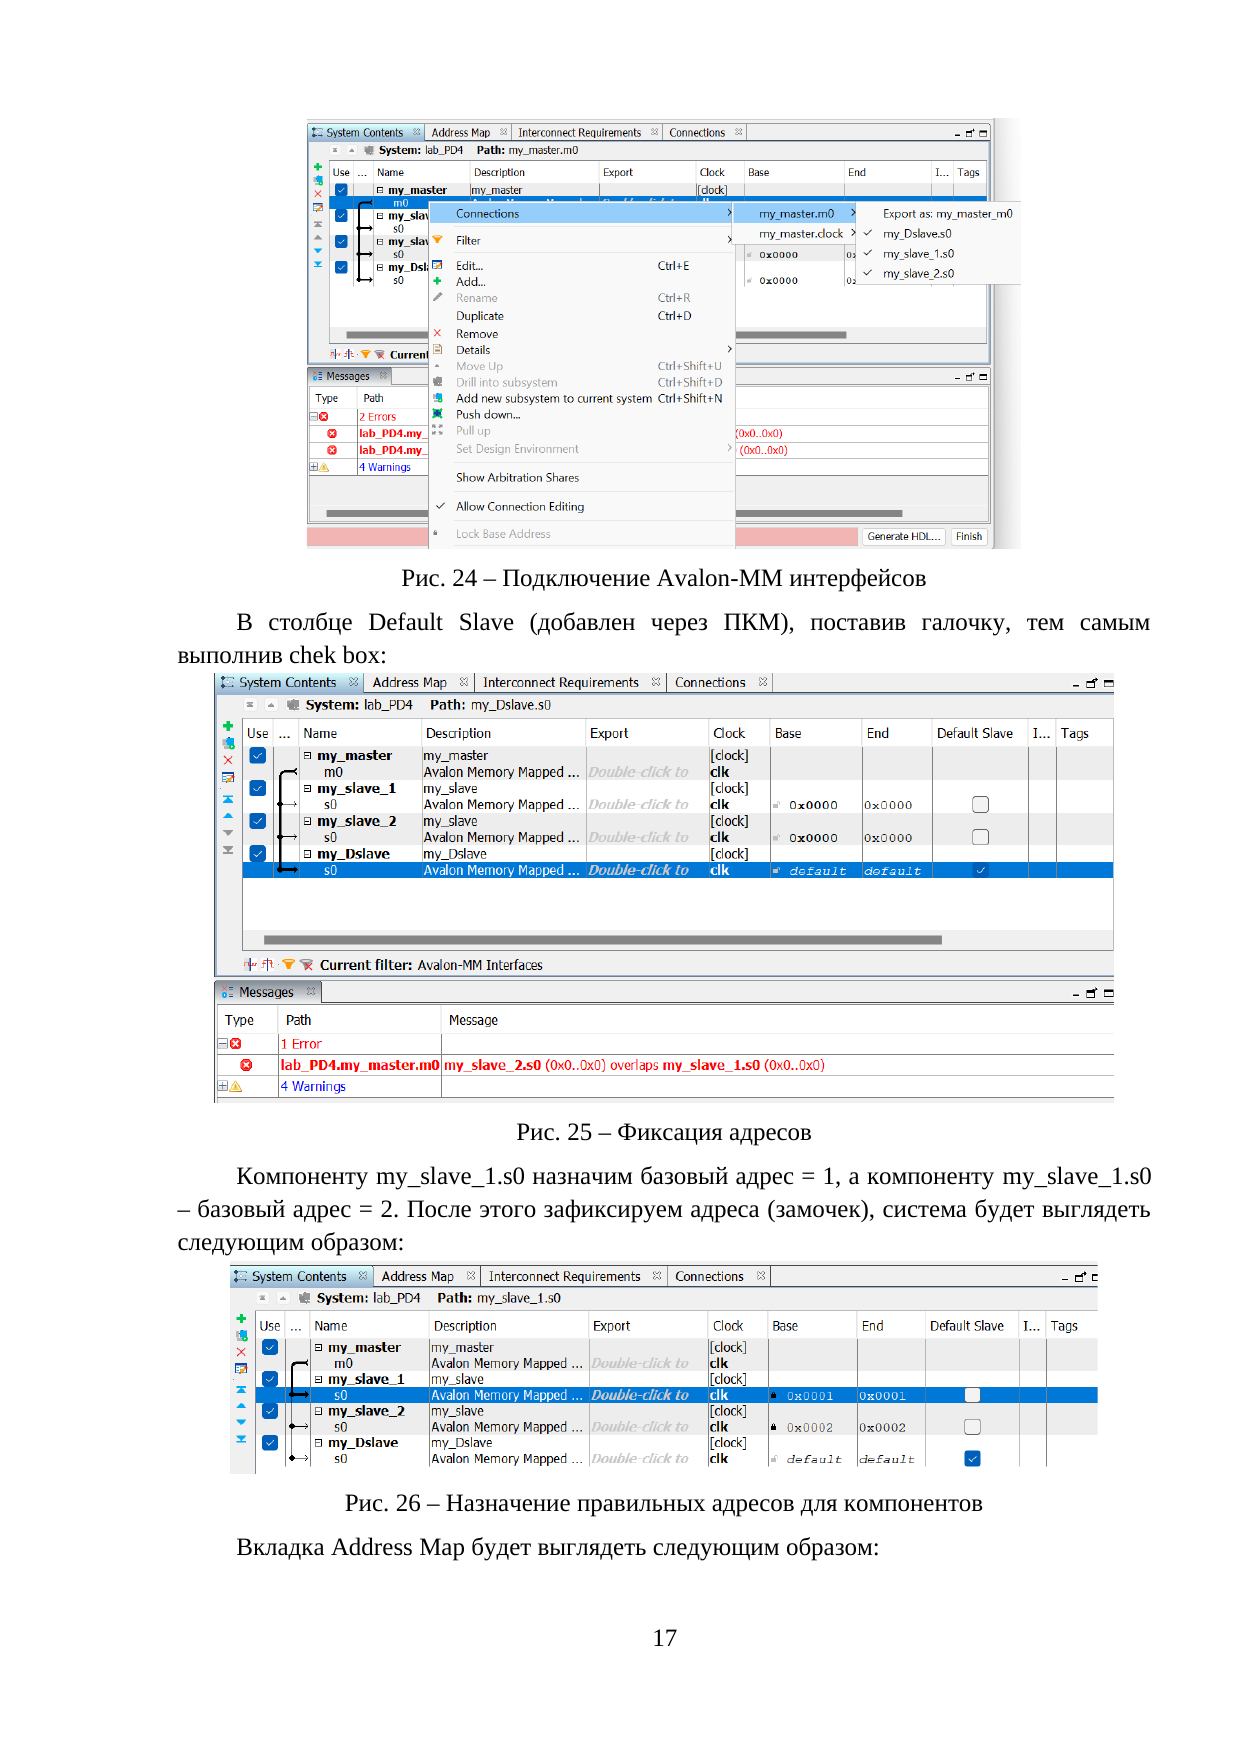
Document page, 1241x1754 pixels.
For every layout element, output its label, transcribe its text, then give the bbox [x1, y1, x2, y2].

text Компоненту my_slave_1.s0 назначим базовый адрес = 1, а компоненту my_slave_1.s0 – базовый адрес = 2. После этого зафиксируем адреса (замочек), система будет выглядеть следующим образом: [177, 1161, 1152, 1256]
text Рис. 25 – Фиксация адресов [176, 1117, 1152, 1146]
picture [306, 118, 1021, 549]
picture [213, 673, 1114, 1103]
text Вкладка Address Map будет выглядеть следующим образом: [177, 1532, 1152, 1561]
text Рис. 24 – Подключение Avalon-MM интерфейсов [176, 563, 1152, 592]
text В столбце Default Slave (добавлен через ПКМ), поставив галочку, тем самым выполнив chek box: [177, 607, 1152, 669]
text Рис. 26 – Назначение правильных адресов для компонентов [176, 1488, 1152, 1517]
picture [230, 1260, 1098, 1474]
